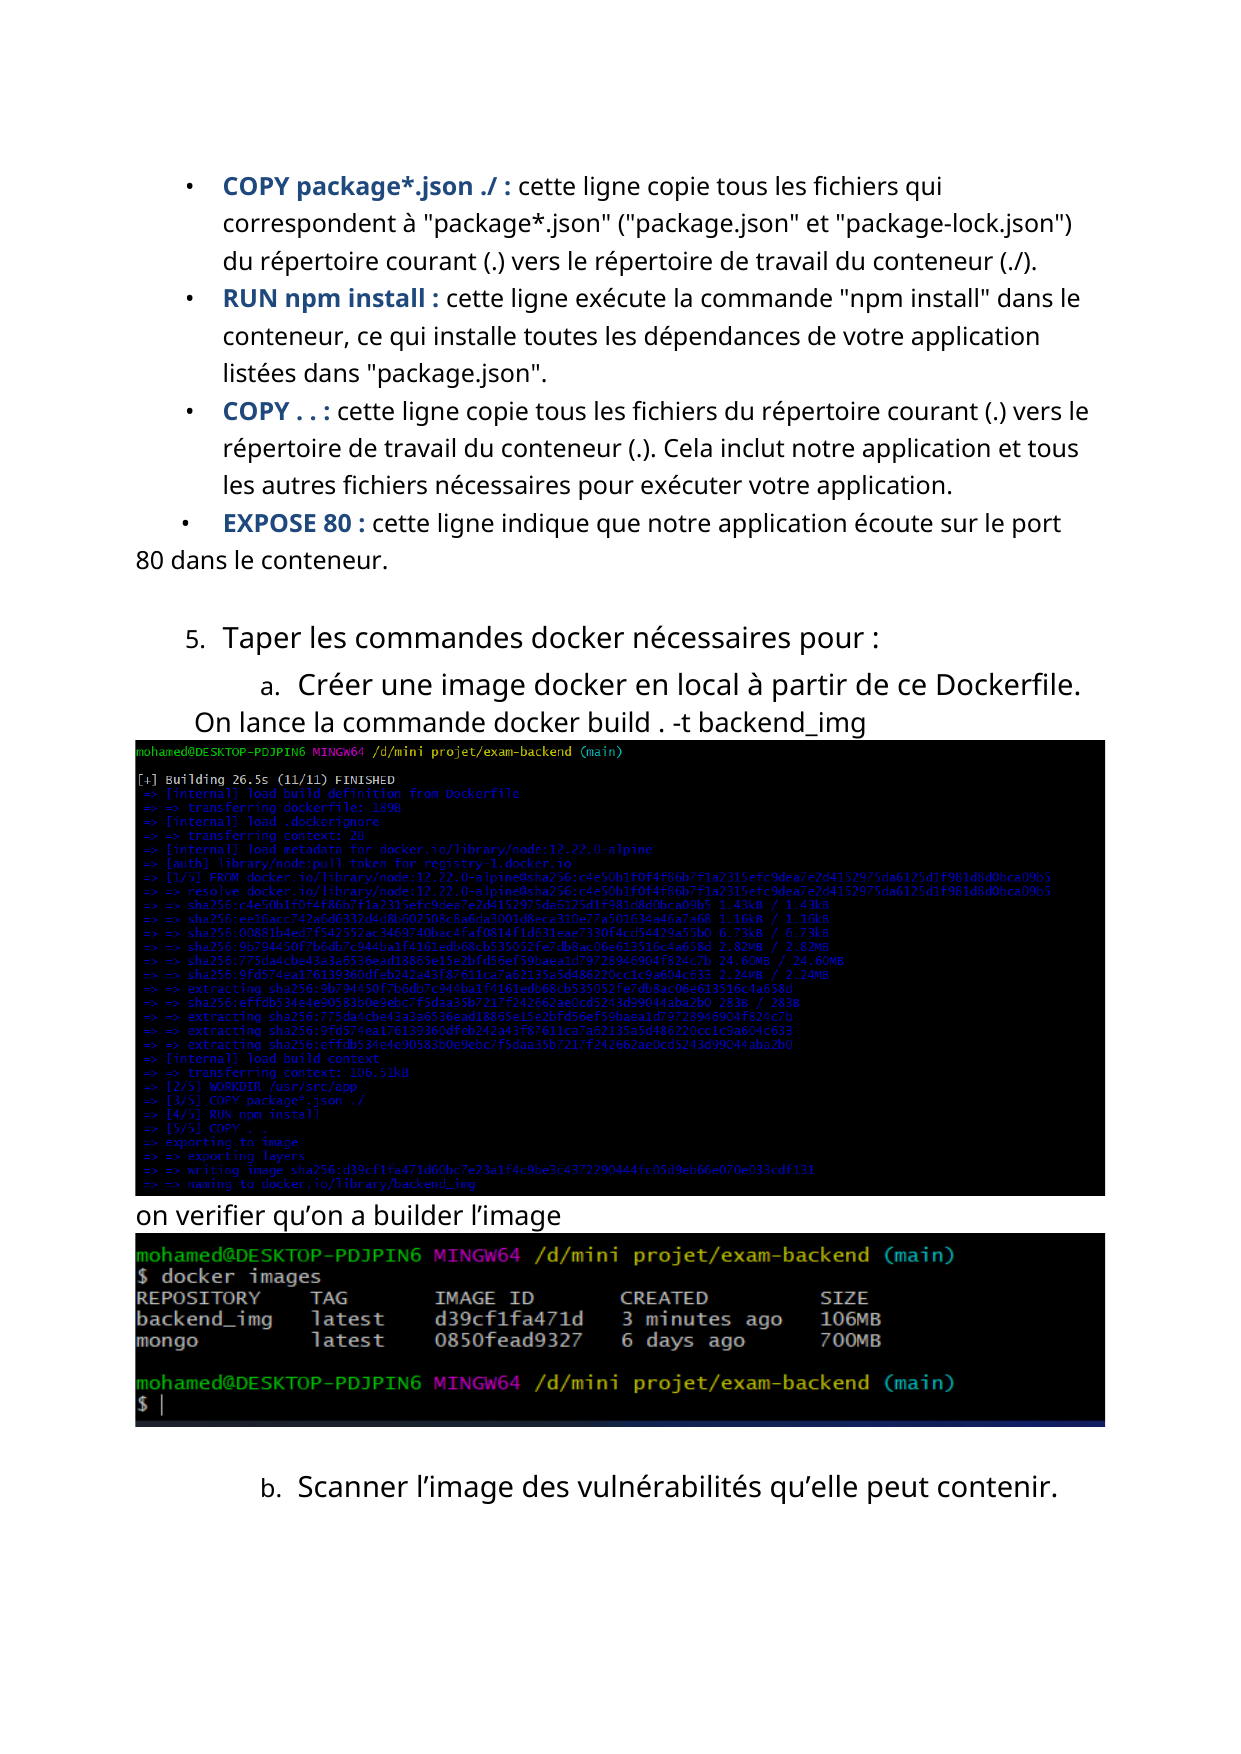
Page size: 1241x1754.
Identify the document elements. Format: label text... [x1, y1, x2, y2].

text On lance la commande docker build . -t backend_img [135, 704, 1105, 740]
picture [135, 740, 1106, 1196]
picture [135, 1233, 1106, 1427]
text on verifier qu’on a builder l’image [135, 1196, 1105, 1233]
list • COPY package*.json ./ : cette ligne copie tous les fichiers qui correspondent à "package*.json" ("package.json" et "package-lock.json") du répertoire courant (.) vers le répertoire de travail du conteneur (./). [185, 169, 1093, 278]
list Taper les commandes docker nécessaires pour : [185, 617, 1092, 657]
list • RUN npm install : cette ligne exécute la commande "npm install" dans le conteneur, ce qui installe toutes les dépendances de votre application listées dans "package.json". [185, 281, 1093, 390]
text • EXPOSE 80 : cette ligne indique que notre application écoute sur le port 80 dans le conteneur. [135, 505, 1093, 577]
list Créer une image docker en local à partir de ce Dockerfile. [260, 664, 1105, 703]
list Scanner l’image des vulnérabilités qu’elle peut contenir. [260, 1467, 1105, 1506]
list • COPY . . : cette ligne copie tous les fichiers du répertoire courant (.) vers le répertoire de travail du conteneur (.). Cela inclut notre application et tous les autres fichiers nécessaires pour exécuter votre application. [185, 393, 1093, 502]
